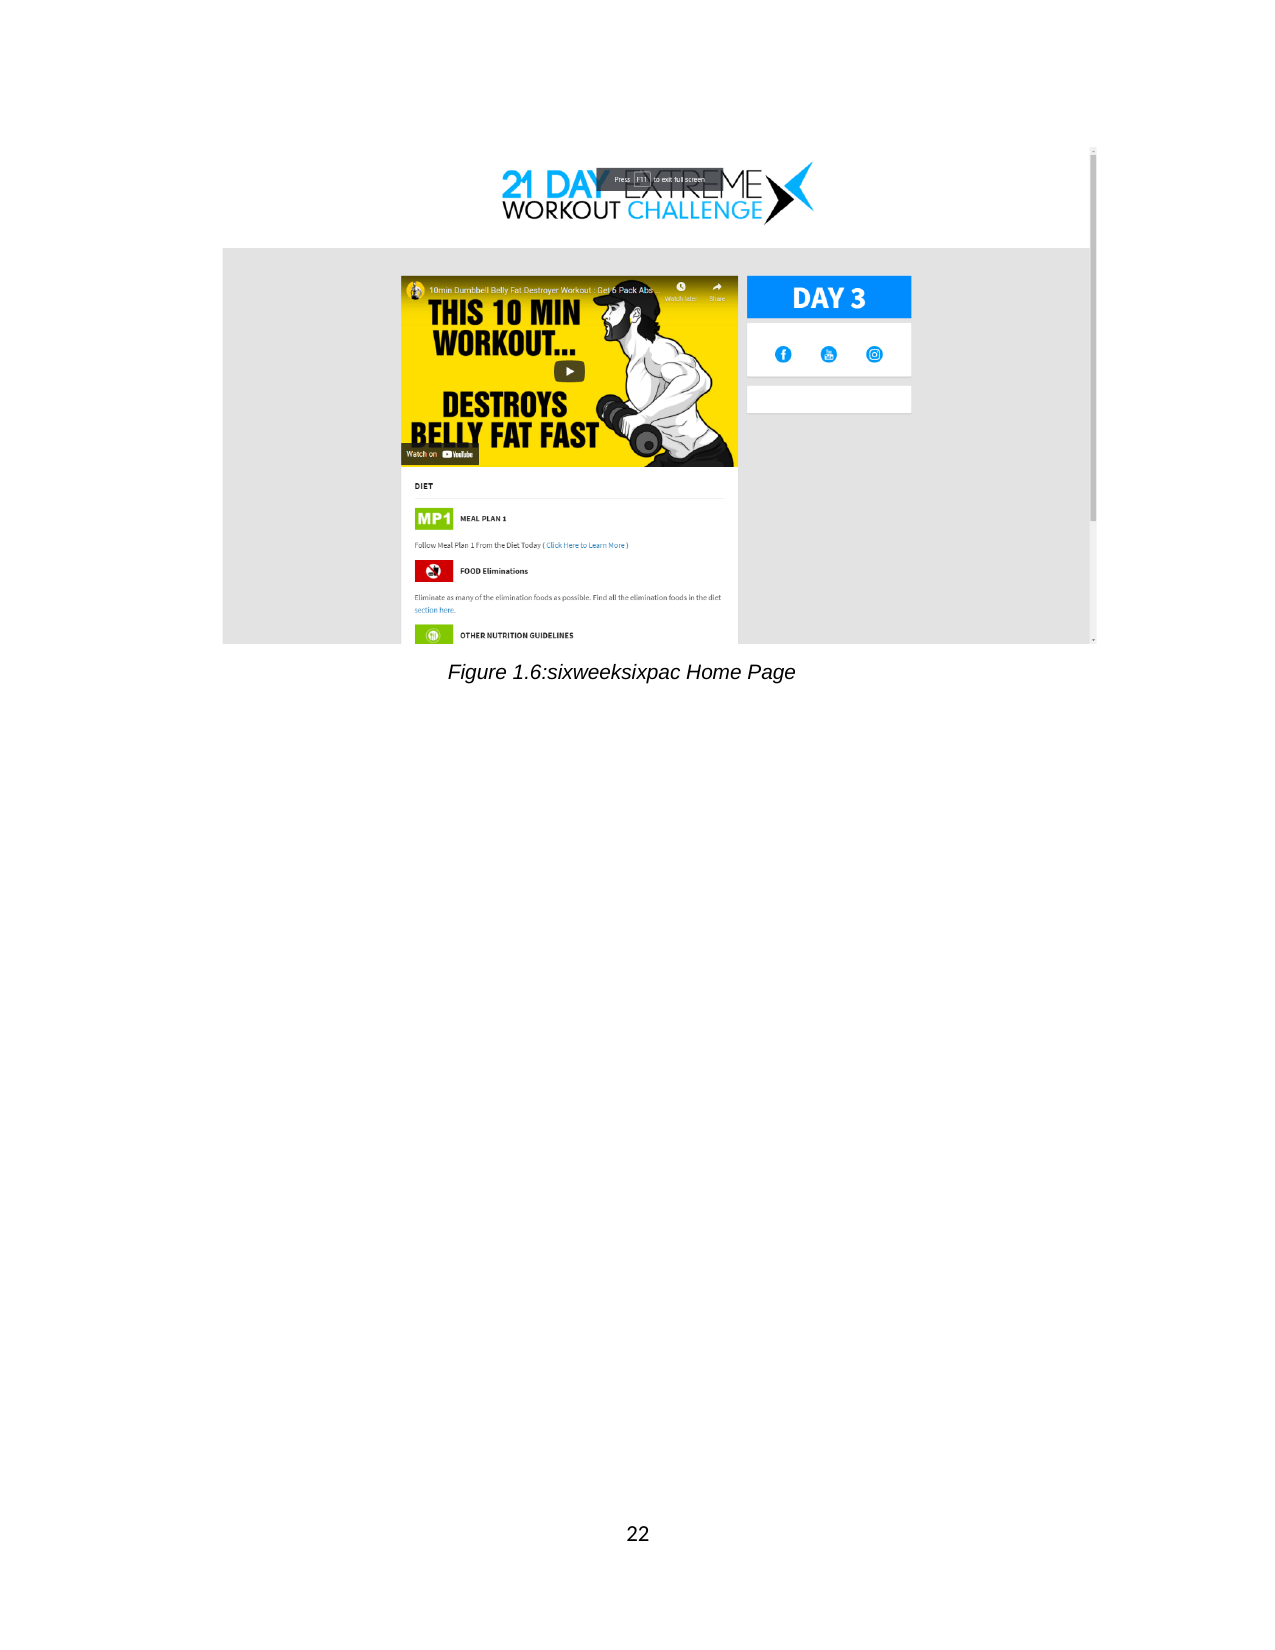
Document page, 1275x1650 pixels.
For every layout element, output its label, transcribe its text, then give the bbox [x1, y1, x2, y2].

picture [222, 147, 1097, 644]
text Figure ‎1.6:sixweeksixpac Home Page [373, 660, 1127, 684]
